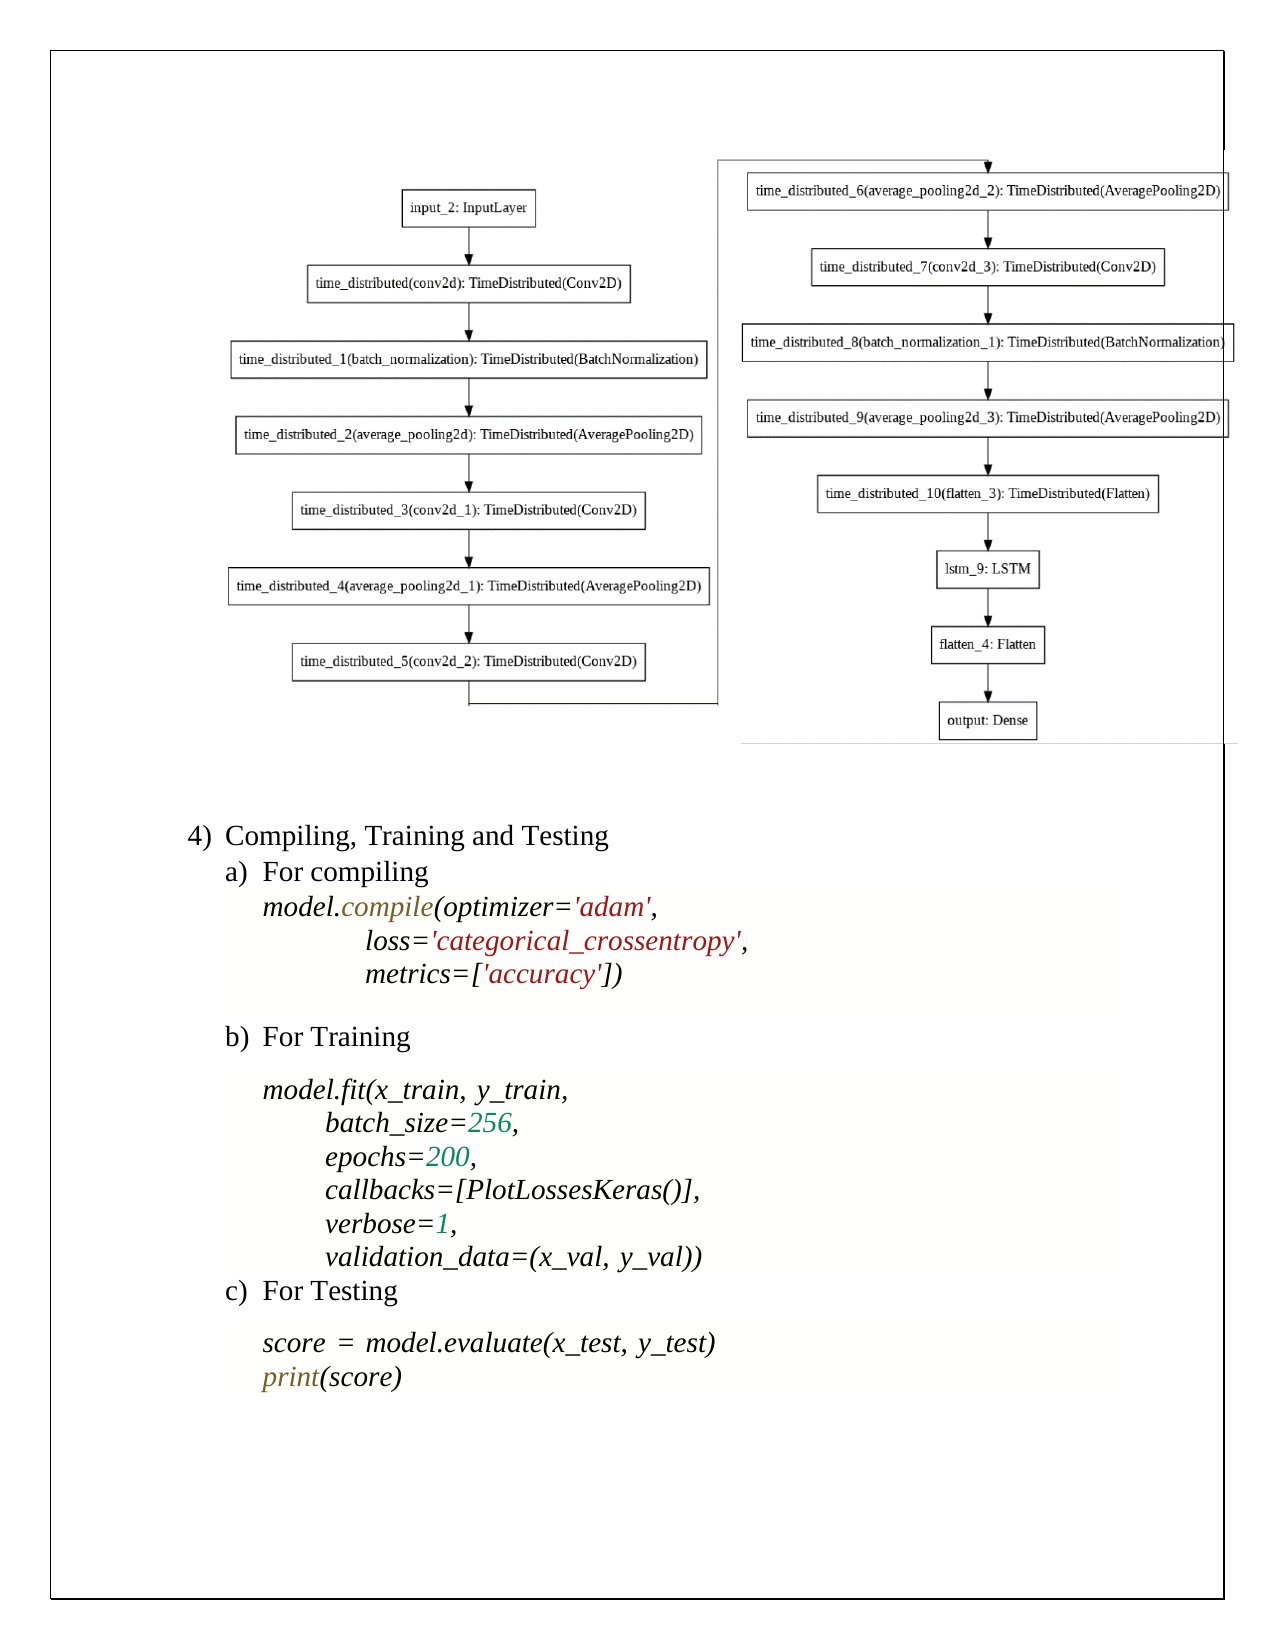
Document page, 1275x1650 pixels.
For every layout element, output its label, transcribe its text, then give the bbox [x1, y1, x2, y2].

text model.fit(x_train, y_train, [225, 1072, 1124, 1105]
text batch_size=256, [225, 1105, 1124, 1139]
list metrics=['accuracy']) [225, 956, 1124, 990]
list For Testing [225, 1273, 1124, 1307]
list loss='categorical_crossentropy', [225, 923, 1124, 956]
text epochs=200, [225, 1139, 1124, 1172]
text validation_data=(x_val, y_val)) [225, 1239, 1124, 1273]
list Compiling, Training and Testing [187, 818, 1124, 852]
text score = model.evaluate(x_test, y_test) [225, 1325, 1124, 1359]
list For compiling [225, 854, 1124, 887]
list For Training [225, 1019, 1124, 1053]
picture [225, 150, 1223, 744]
text callbacks=[PlotLossesKeras()], [225, 1172, 1124, 1206]
list model.compile(optimizer='adam', [225, 889, 1124, 923]
text print(score) [225, 1359, 1124, 1392]
picture [1224, 150, 1271, 744]
text verbose=1, [225, 1206, 1124, 1239]
